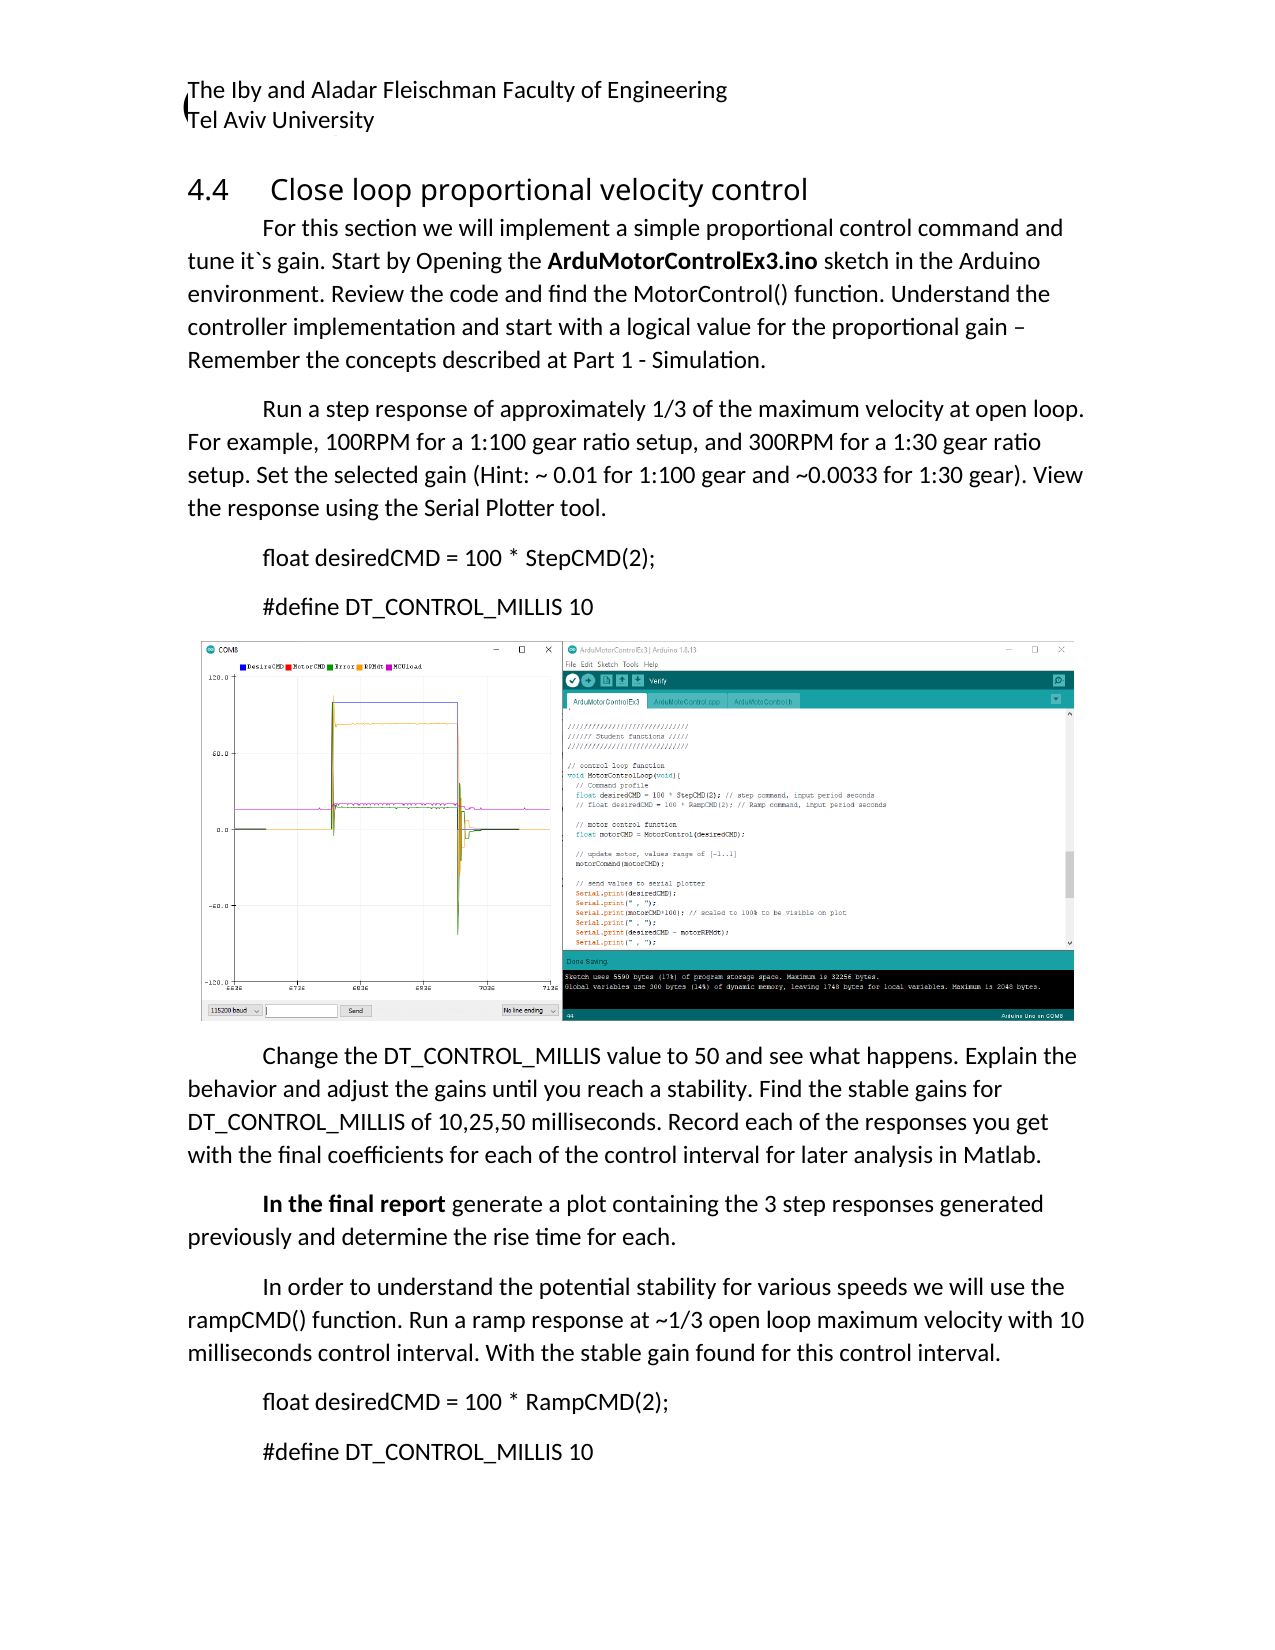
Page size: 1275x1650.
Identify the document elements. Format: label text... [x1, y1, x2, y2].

text Change the DT_CONTROL_MILLIS value to 50 and see what happens. Explain the behavior and adjust the gains until you reach a stability. Find the stable gains for DT_CONTROL_MILLIS of 10,25,50 milliseconds. Record each of the responses you get with the final coefficients for each of the control interval for later analysis in Matlab. [187, 1040, 1087, 1169]
text In the final report generate a plot containing the 3 step responses generated previously and determine the rise time for each. [187, 1188, 1087, 1252]
text float desiredCMD = 100 * StepCMD(2); [187, 542, 1087, 572]
text #define DT_CONTROL_MILLIS 10 [187, 591, 1087, 622]
text #define DT_CONTROL_MILLIS 10 [187, 1436, 1087, 1466]
picture [201, 641, 1074, 1021]
text In order to understand the potential stability for various speeds we will use the rampCMD() function. Run a ramp response at ~1/3 open loop maximum velocity with 10 milliseconds control interval. With the stable gain found for this control interval. [187, 1271, 1087, 1367]
text float desiredCMD = 100 * RampCMD(2); [187, 1386, 1087, 1417]
text Run a step response of approximately 1/3 of the maximum velocity at open loop. For example, 100RPM for a 1:100 gear ratio setup, and 300RPM for a 1:30 gear ratio setup. Set the selected gain (Hint: ~ 0.01 for 1:100 gear and ~0.0033 for 1:30 gear). View the response using the Serial Plotter tool. [187, 393, 1087, 523]
picture [182, 79, 361, 137]
subtitle Close loop proportional velocity control [187, 169, 1087, 209]
text For this section we will implement a simple proportional control command and tune it`s gain. Start by Opening the ArduMotorControlEx3.ino sketch in the Arduino environment. Review the code and find the MotorControl() function. Understand the controller implementation and start with a logical value for the proportional gain – Remember the concepts described at Part 1 - Simulation. [187, 212, 1087, 374]
